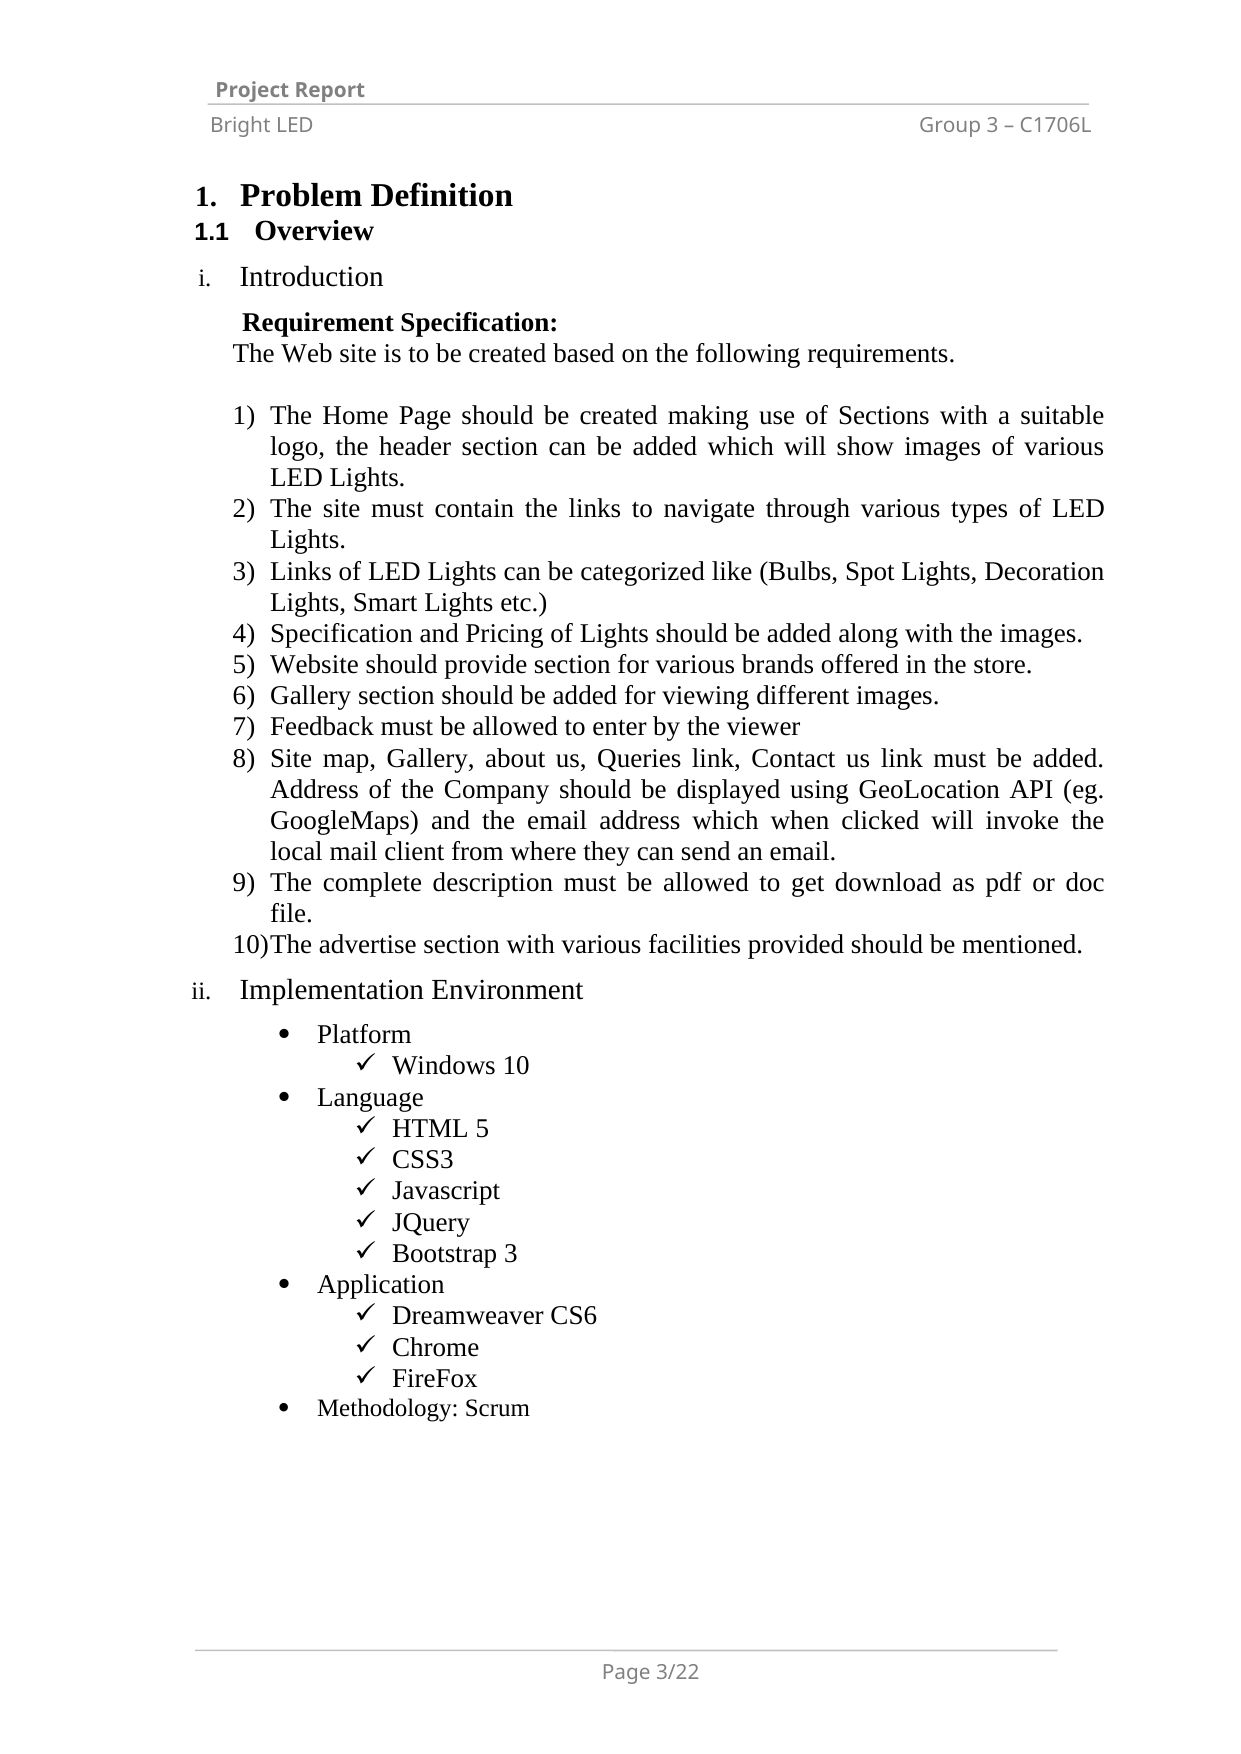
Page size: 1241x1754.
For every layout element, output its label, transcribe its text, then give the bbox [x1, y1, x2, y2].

list Site map, Gallery, about us, Queries link, Contact us link must be added. Address of the Company should be displayed using GeoLocation API (eg. GoogleMaps) and the email address which when clicked will invoke the local mail client from where they can send an email. [232, 742, 1106, 866]
list HTML 5 [354, 1112, 1106, 1143]
list Platform [279, 1018, 1106, 1049]
text Requirement Specification: [195, 306, 1106, 337]
list JQuery [354, 1206, 1106, 1237]
list Specification and Pricing of Lights should be added along with the images. [232, 617, 1106, 648]
text The Web site is to be created based on the following requirements. [195, 337, 1106, 368]
list Javascript [354, 1174, 1106, 1206]
list The advertise section with various facilities provided should be mentioned. [232, 928, 1106, 960]
subtitle Overview [194, 213, 1106, 247]
list Application [279, 1268, 1106, 1299]
list Language [279, 1081, 1106, 1112]
list CSS3 [354, 1143, 1106, 1174]
list Windows 10 [354, 1049, 1106, 1081]
subtitle Introduction [211, 259, 1106, 293]
list Dreamweaver CS6 [354, 1299, 1106, 1331]
list The site must contain the links to navigate through various types of LED Lights. [232, 492, 1106, 555]
subtitle Implementation Environment [211, 972, 1106, 1006]
list Links of LED Lights can be categorized like (Bulbs, Spot Lights, Decoration Lights, Smart Lights etc.) [232, 555, 1106, 617]
list Bootstrap 3 [354, 1237, 1106, 1268]
list The complete description must be allowed to get download as pdf or doc file. [232, 866, 1106, 928]
list Feedback must be allowed to enter by the viewer [232, 711, 1106, 742]
list Chrome [354, 1331, 1106, 1362]
list Gallery section should be added for viewing different images. [232, 679, 1106, 711]
list Methodology: Scrum [279, 1393, 1106, 1422]
list FireFox [354, 1362, 1106, 1393]
list Website should provide section for various brands offered in the store. [232, 648, 1106, 679]
list The Home Page should be created making use of Sections with a suitable logo, the header section can be added which will show images of various LED Lights. [232, 399, 1106, 492]
subtitle Problem Definition [195, 175, 1106, 213]
